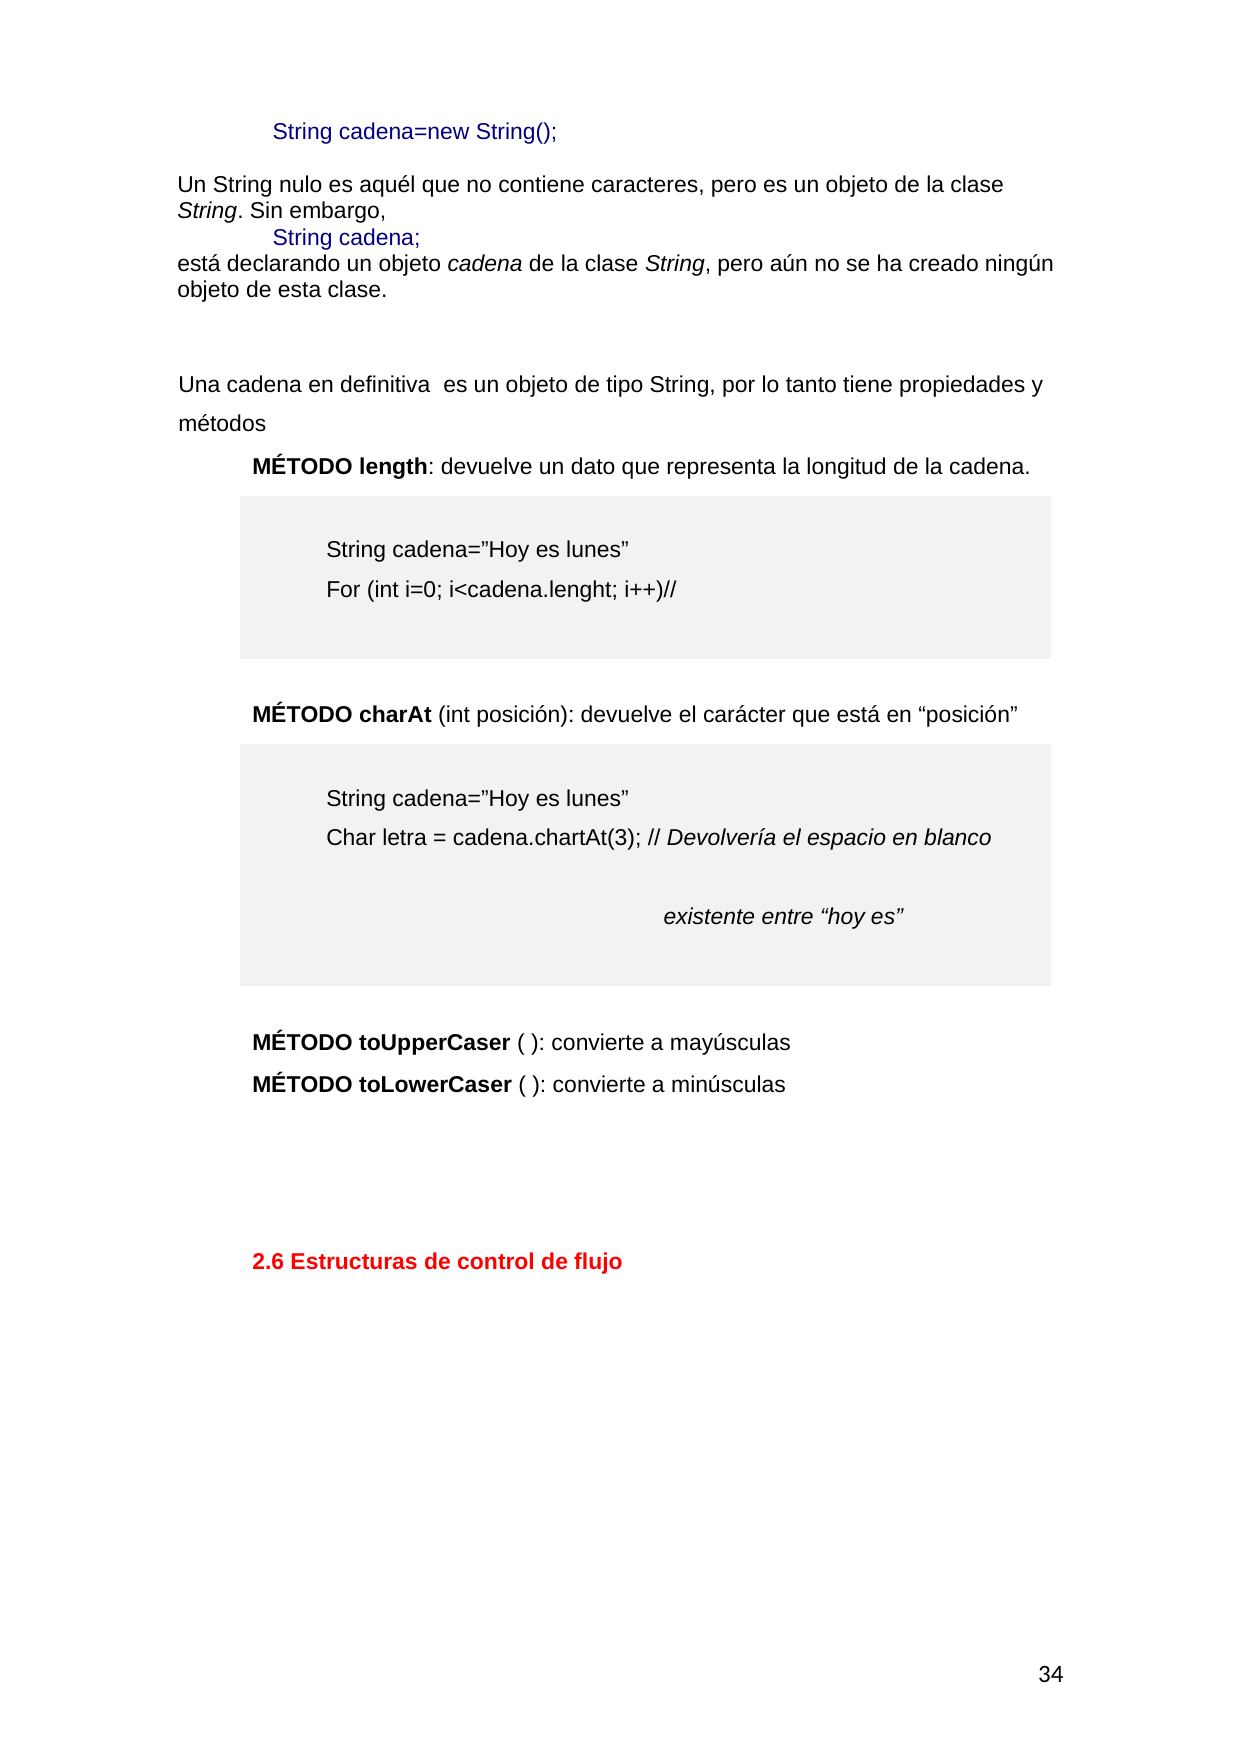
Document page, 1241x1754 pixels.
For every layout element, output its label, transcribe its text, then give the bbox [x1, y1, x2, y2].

text MÉTODO toLowerCaser ( ): convierte a minúsculas [252, 1071, 1063, 1098]
text MÉTODO length: devuelve un dato que representa la longitud de la cadena. [252, 453, 1063, 479]
text Un String nulo es aquél que no contiene caracteres, pero es un objeto de la clase String. Sin embargo, [177, 171, 1063, 223]
text está declarando un objeto cadena de la clase String, pero aún no se ha creado ningún objeto de esta clase. [177, 250, 1063, 302]
text String cadena; [177, 223, 1063, 250]
table_header String cadena=”Hoy es lunes” For (int i=0; i<cadena.lenght; i++)// [240, 496, 1051, 659]
text String cadena=new String(); [177, 118, 1063, 144]
text MÉTODO toUpperCaser ( ): convierte a mayúsculas [252, 1029, 1063, 1055]
text 2.6 Estructuras de control de flujo [177, 1248, 1063, 1274]
table_header String cadena=”Hoy es lunes” Char letra = cadena.chartAt(3); // Devolvería el espacio en blanco existente entre “hoy es” [240, 744, 1051, 986]
text MÉTODO charAt (int posición): devuelve el carácter que está en “posición” [252, 701, 1063, 728]
text Una cadena en definitiva es un objeto de tipo String, por lo tanto tiene propiedades y métodos [178, 371, 1063, 437]
